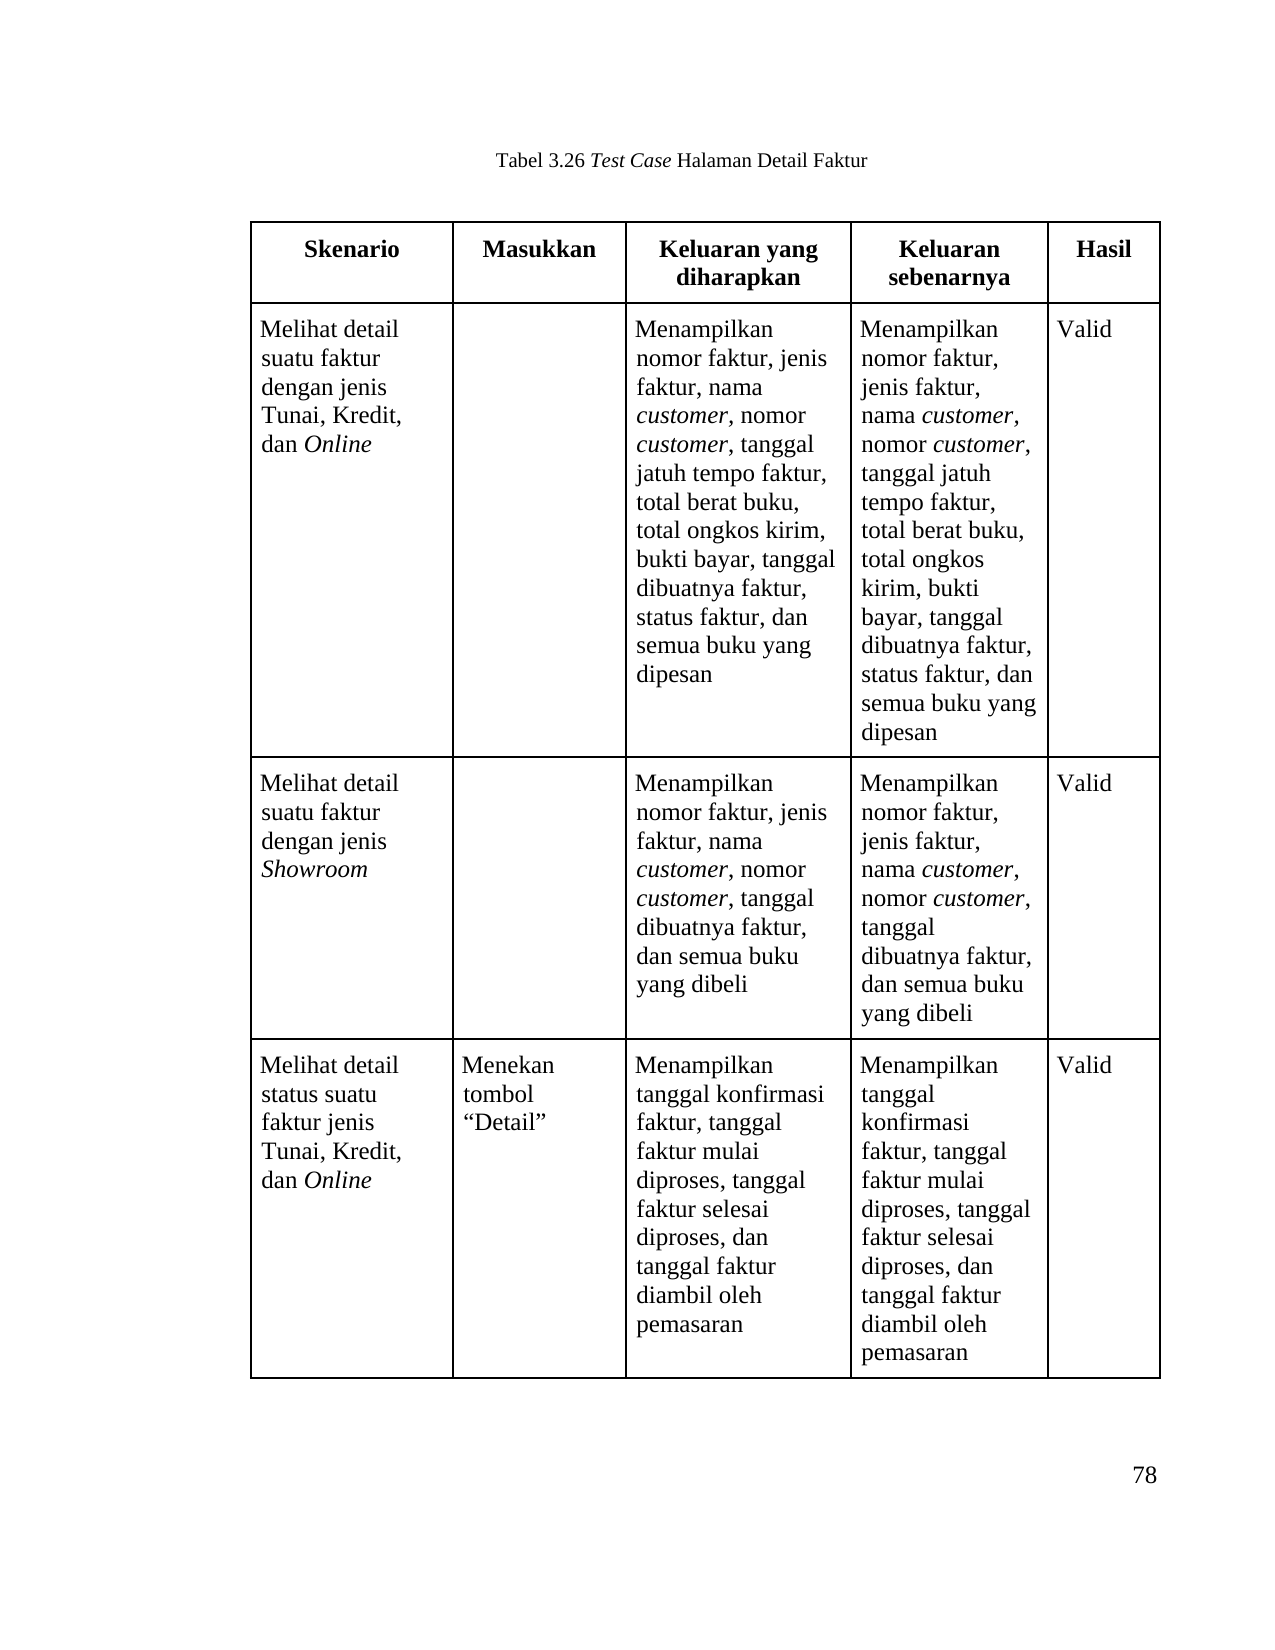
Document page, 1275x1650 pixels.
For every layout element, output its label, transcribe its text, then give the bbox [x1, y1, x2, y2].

table_cell Valid [1049, 304, 1159, 756]
table_cell Valid [1049, 758, 1159, 1037]
table_cell Menampilkan nomor faktur, jenis faktur, nama customer, nomor customer, tanggal dibuatnya faktur, dan semua buku yang dibeli [852, 758, 1047, 1037]
table_header Keluaran yang diharapkan [627, 223, 850, 302]
table_cell Menampilkan nomor faktur, jenis faktur, nama customer, nomor customer, tanggal dibuatnya faktur, dan semua buku yang dibeli [627, 758, 850, 1037]
table_header Hasil [1049, 223, 1159, 302]
table_cell Melihat detail suatu faktur dengan jenis Showroom [252, 758, 452, 1037]
table_cell Valid [1049, 1040, 1159, 1377]
table_cell [454, 304, 625, 756]
table_cell Melihat detail suatu faktur dengan jenis Tunai, Kredit, dan Online [252, 304, 452, 756]
table_header Keluaran sebenarnya [852, 223, 1047, 302]
table_cell Menekan tombol “Detail” [454, 1040, 625, 1377]
table_cell [454, 758, 625, 1037]
table_cell Menampilkan tanggal konfirmasi faktur, tanggal faktur mulai diproses, tanggal faktur selesai diproses, dan tanggal faktur diambil oleh pemasaran [852, 1040, 1047, 1377]
table_header Skenario [252, 223, 452, 302]
table_cell Menampilkan nomor faktur, jenis faktur, nama customer, nomor customer, tanggal jatuh tempo faktur, total berat buku, total ongkos kirim, bukti bayar, tanggal dibuatnya faktur, status faktur, dan semua buku yang dipesan [627, 304, 850, 756]
table_cell Menampilkan tanggal konfirmasi faktur, tanggal faktur mulai diproses, tanggal faktur selesai diproses, dan tanggal faktur diambil oleh pemasaran [627, 1040, 850, 1377]
table_cell Menampilkan nomor faktur, jenis faktur, nama customer, nomor customer, tanggal jatuh tempo faktur, total berat buku, total ongkos kirim, bukti bayar, tanggal dibuatnya faktur, status faktur, dan semua buku yang dipesan [852, 304, 1047, 756]
table_header Masukkan [454, 223, 625, 302]
table_cell Melihat detail status suatu faktur jenis Tunai, Kredit, dan Online [252, 1040, 452, 1377]
